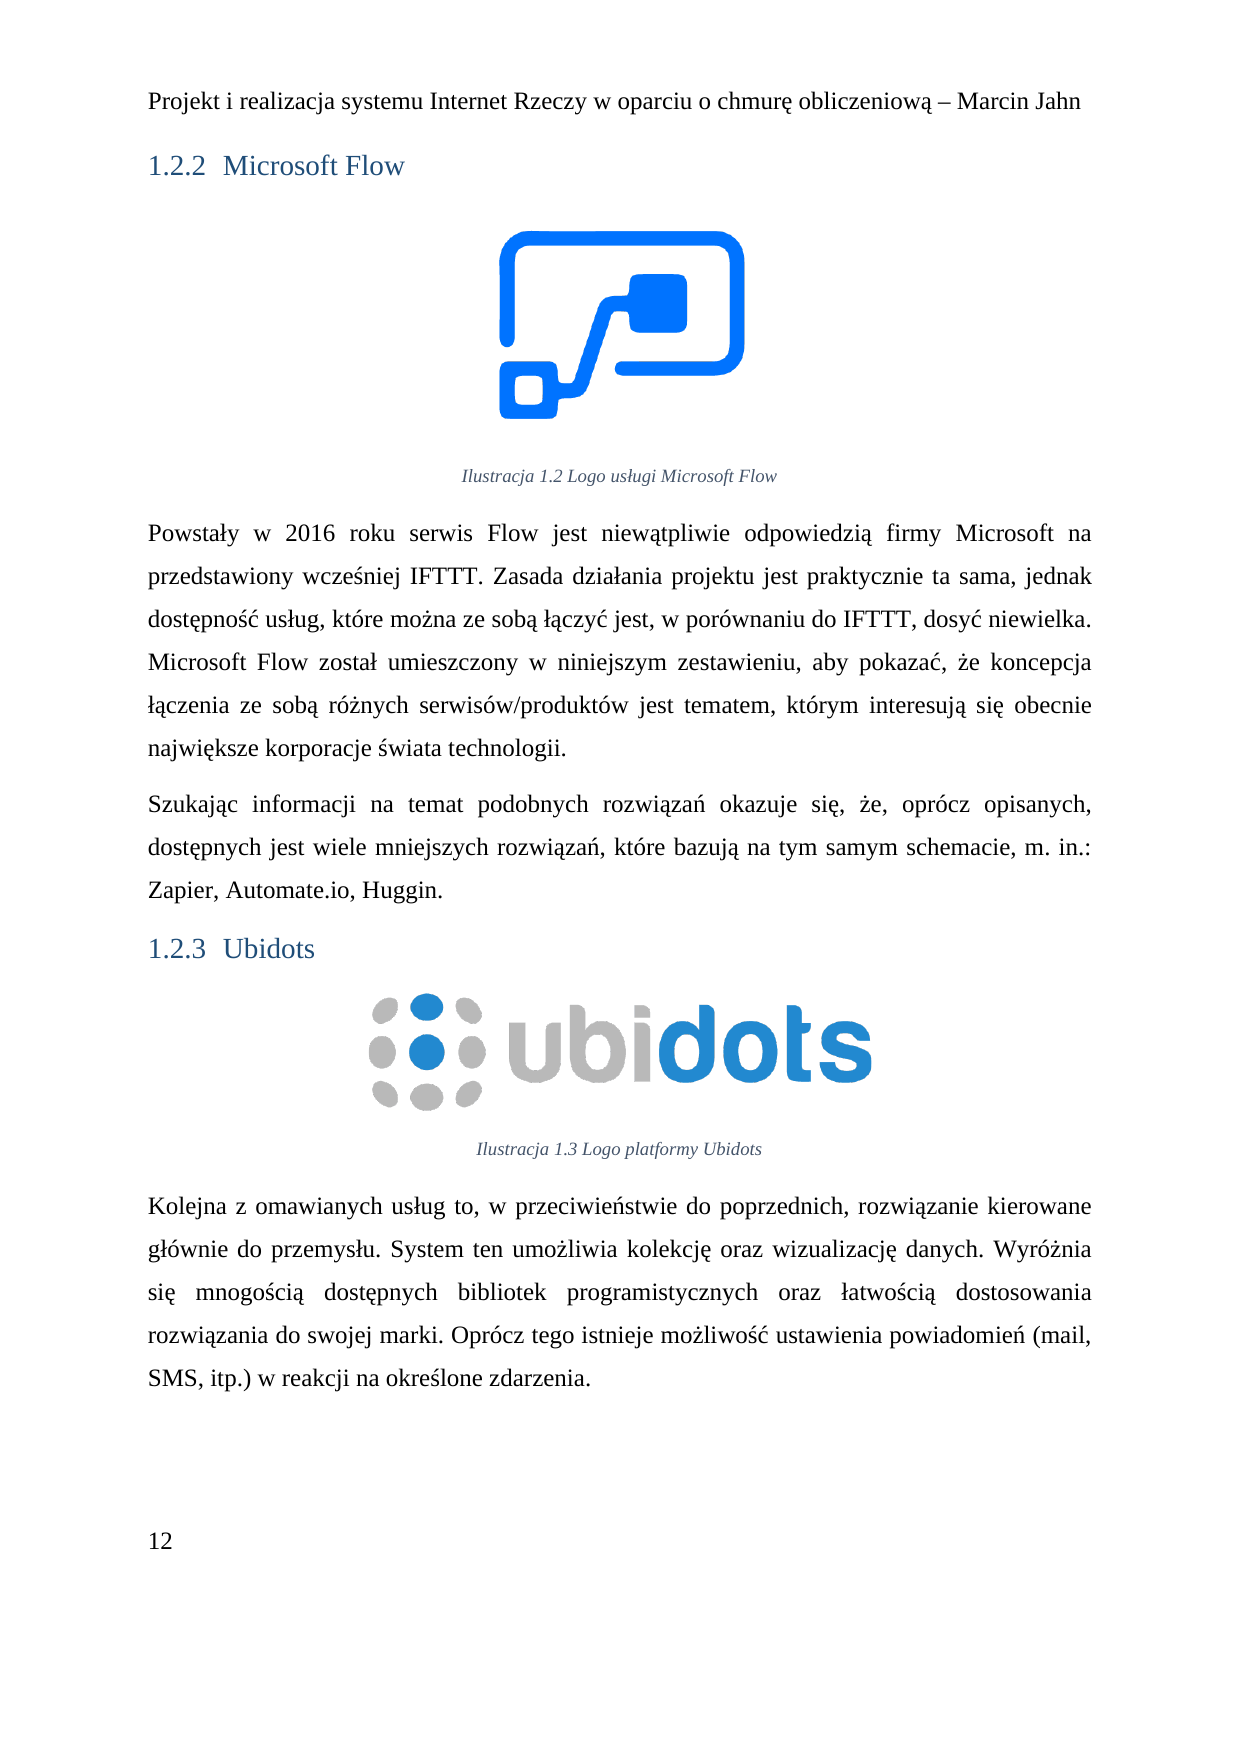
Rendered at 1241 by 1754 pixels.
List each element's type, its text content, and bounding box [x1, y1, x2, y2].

subtitle Ubidots [148, 931, 1093, 964]
subtitle Microsoft Flow [148, 148, 1093, 181]
picture [368, 993, 872, 1111]
text Szukając informacji na temat podobnych rozwiązań okazuje się, że, oprócz opisanych, dostępnych jest wiele mniejszych rozwiązań, które bazują na tym samym schemacie, m. in.: Zapier, Automate.io, Huggin. [148, 789, 1093, 904]
text Powstały w 2016 roku serwis Flow jest niewątpliwie odpowiedzią firmy Microsoft na przedstawiony wcześniej IFTTT. Zasada działania projektu jest praktycznie ta sama, jednak dostępność usług, które można ze sobą łączyć jest, w porównaniu do IFTTT, dosyć niewielka. Microsoft Flow został umieszczony w niniejszym zestawieniu, aby pokazać, że koncepcja łączenia ze sobą różnych serwisów/produktów jest tematem, którym interesują się obecnie największe korporacje świata technologii. [148, 518, 1093, 762]
text Kolejna z omawianych usług to, w przeciwieństwie do poprzednich, rozwiązanie kierowane głównie do przemysłu. System ten umożliwia kolekcję oraz wizualizację danych. Wyróżnia się mnogością dostępnych bibliotek programistycznych oraz łatwością dostosowania rozwiązania do swojej marki. Oprócz tego istnieje możliwość ustawienia powiadomień (mail, SMS, itp.) w reakcji na określone zdarzenia. [148, 1191, 1093, 1392]
picture [384, 210, 857, 438]
